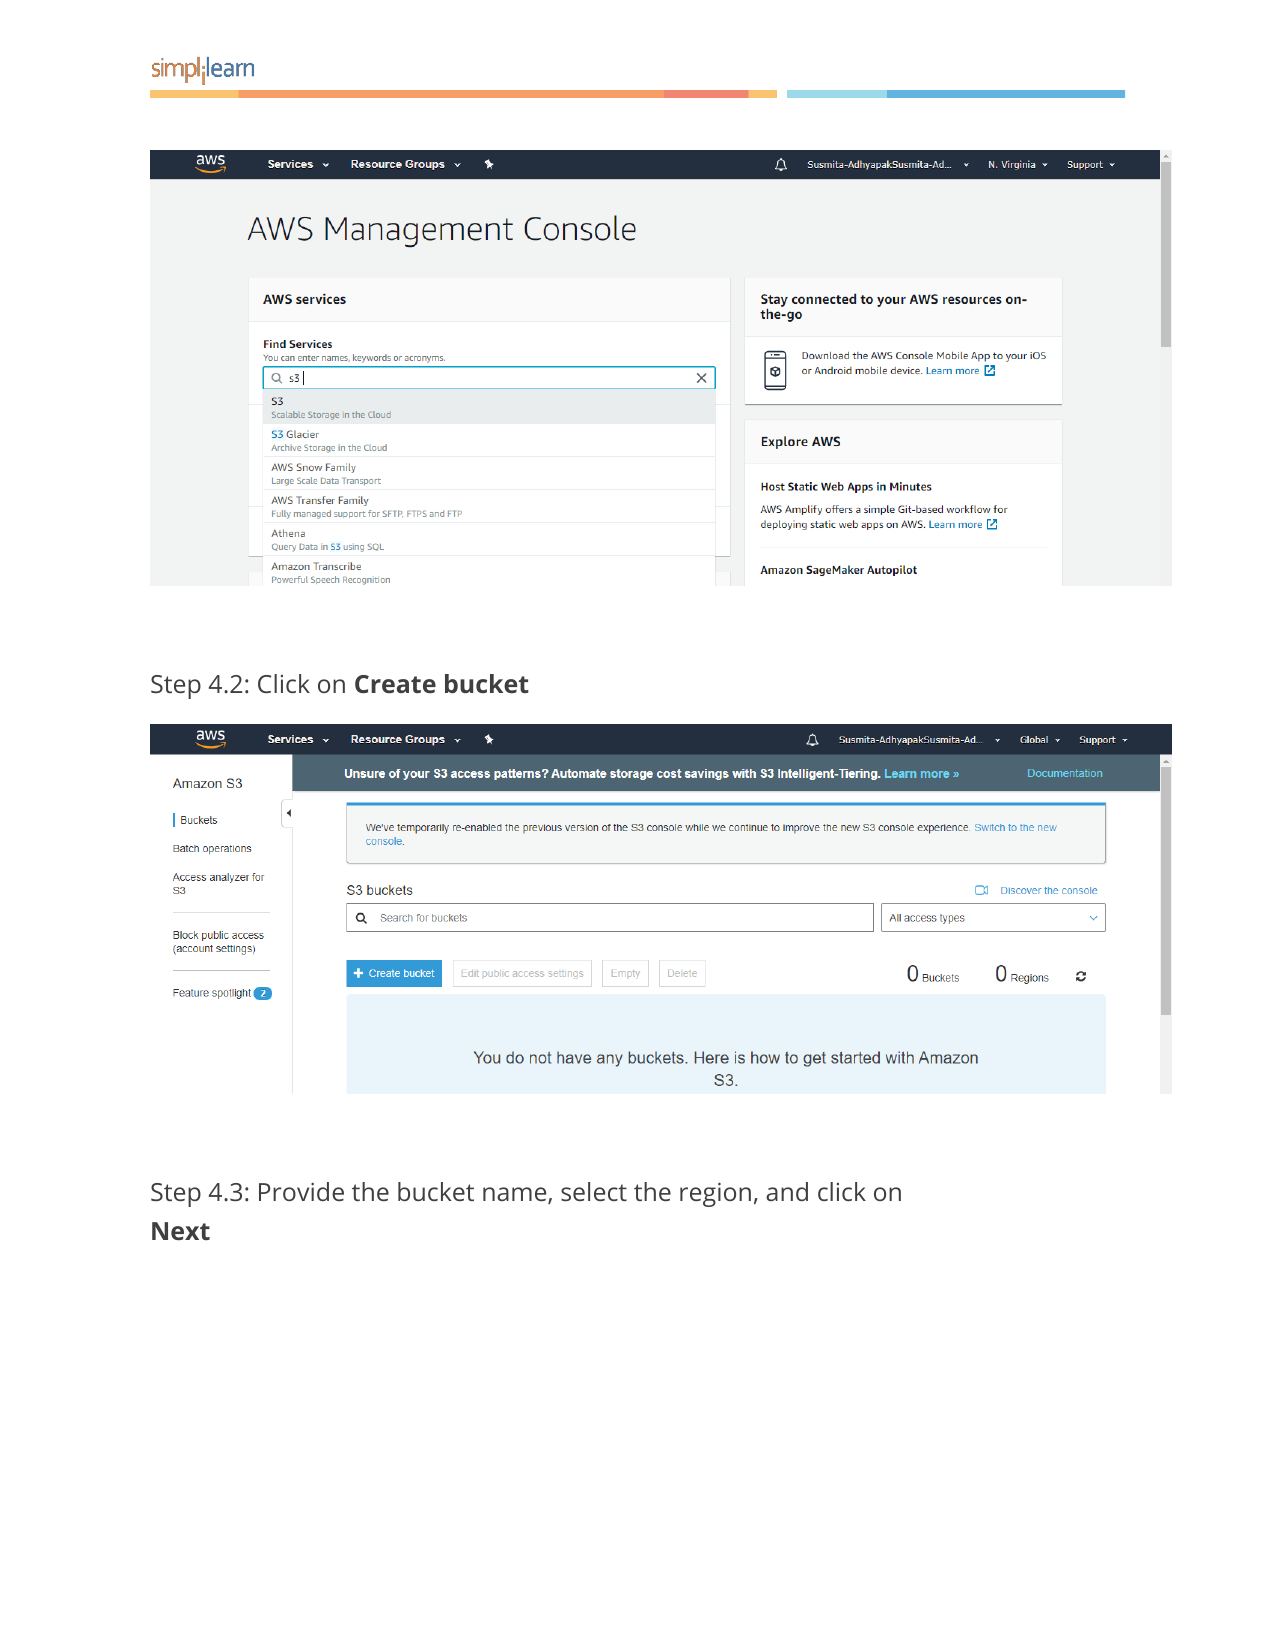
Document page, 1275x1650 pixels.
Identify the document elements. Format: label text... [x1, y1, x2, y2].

text Step 4.3: Provide the bucket name, select the region, and click on Next [150, 1174, 956, 1247]
text Step 4.2: Click on Create bucket [150, 666, 956, 700]
picture [150, 724, 1172, 1094]
picture [150, 52, 1125, 98]
picture [150, 150, 1172, 586]
